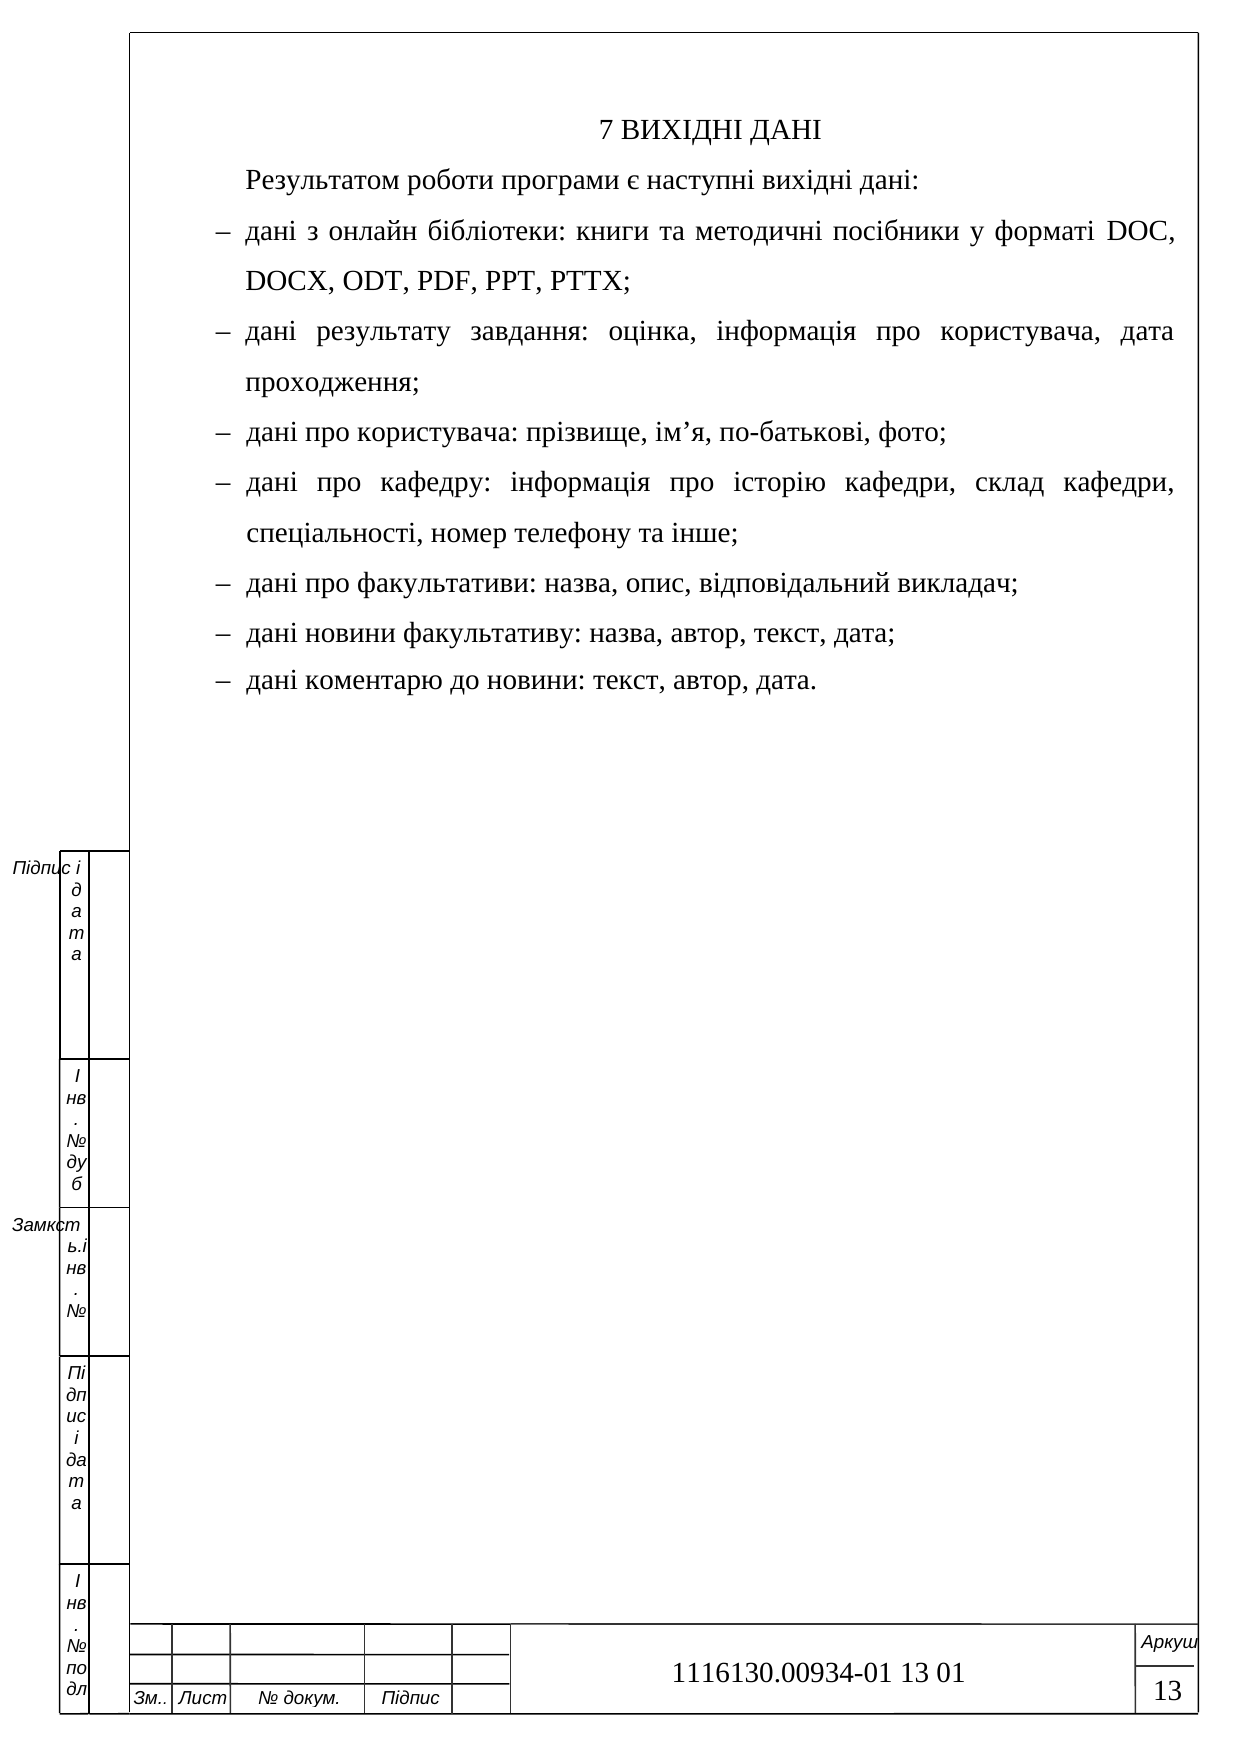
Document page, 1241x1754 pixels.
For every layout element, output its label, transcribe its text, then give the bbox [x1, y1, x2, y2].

list дані про користувача: прізвище, ім’я, по-батькові, фото; [216, 414, 1175, 448]
list дані про факультативи: назва, опис, відповідальний викладач; [216, 565, 1175, 598]
list дані результату завдання: оцінка, інформація про користувача, дата проходження; [216, 313, 1175, 397]
subtitle Вихідні дані [186, 112, 1175, 146]
list дані новини факультативу: назва, автор, текст, дата; [216, 615, 1175, 649]
list дані з онлайн бібліотеки: книги та методичні посібники у форматі DOC, DOCX, ODT, PDF, PPT, PTTX; [216, 213, 1175, 297]
list дані коментарю до новини: текст, автор, дата. [216, 662, 1175, 696]
list дані про кафедру: інформація про історію кафедри, склад кафедри, спеціальності, номер телефону та інше; [216, 464, 1175, 548]
text Результатом роботи програми є наступні вихідні дані: [186, 162, 1175, 196]
